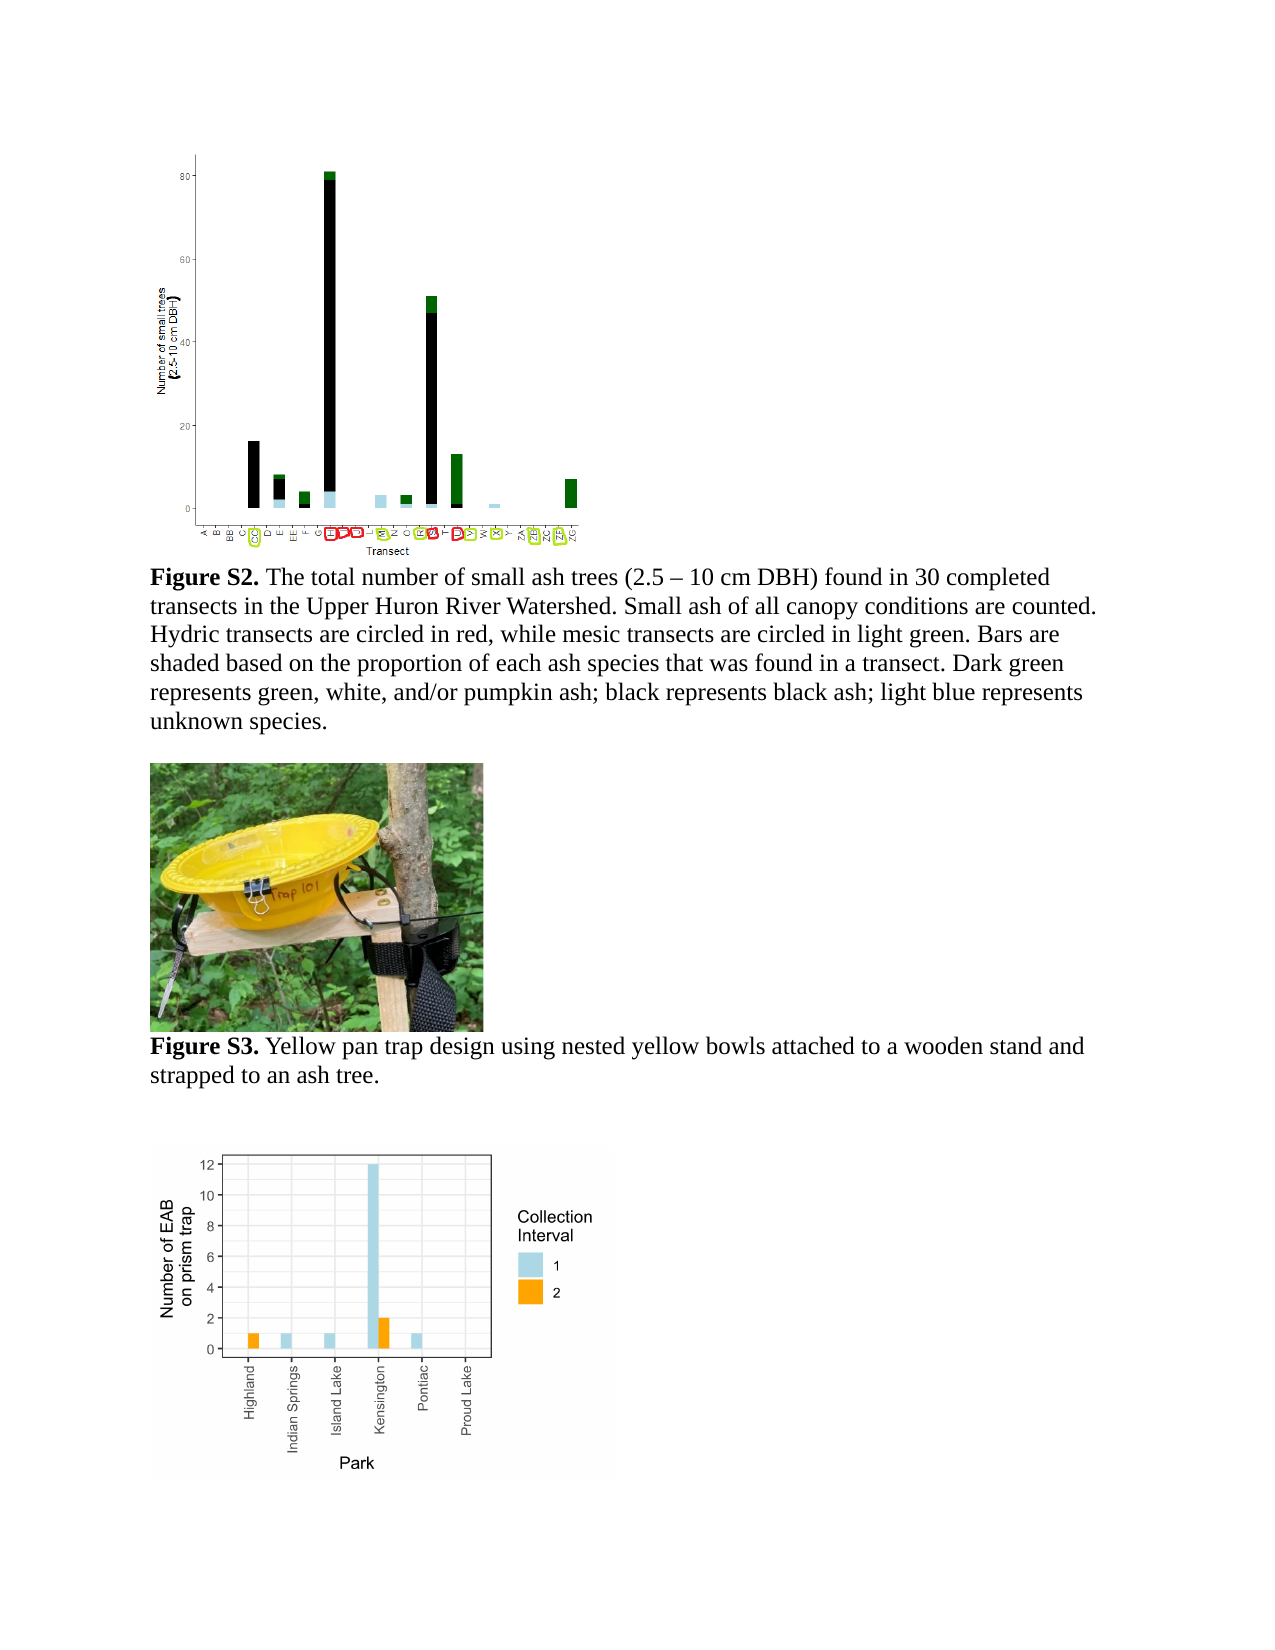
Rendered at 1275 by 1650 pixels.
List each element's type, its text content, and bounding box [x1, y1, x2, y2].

picture [150, 763, 484, 1032]
text Figure S2. The total number of small ash trees (2.5 – 10 cm DBH) found in 30 completed transects in the Upper Huron River Watershed. Small ash of all canopy conditions are counted. Hydric transects are circled in red, while mesic transects are circled in light green. Bars are shaded based on the proportion of each ash species that was found in a transect. Dark green represents green, white, and/or pumpkin ash; black represents black ash; light blue represents unknown species. [150, 562, 1125, 734]
text Figure S3. Yellow pan trap design using nested yellow bowls attached to a wooden stand and strapped to an ash tree. [150, 1031, 1125, 1089]
picture [150, 1146, 614, 1481]
picture [150, 150, 584, 562]
